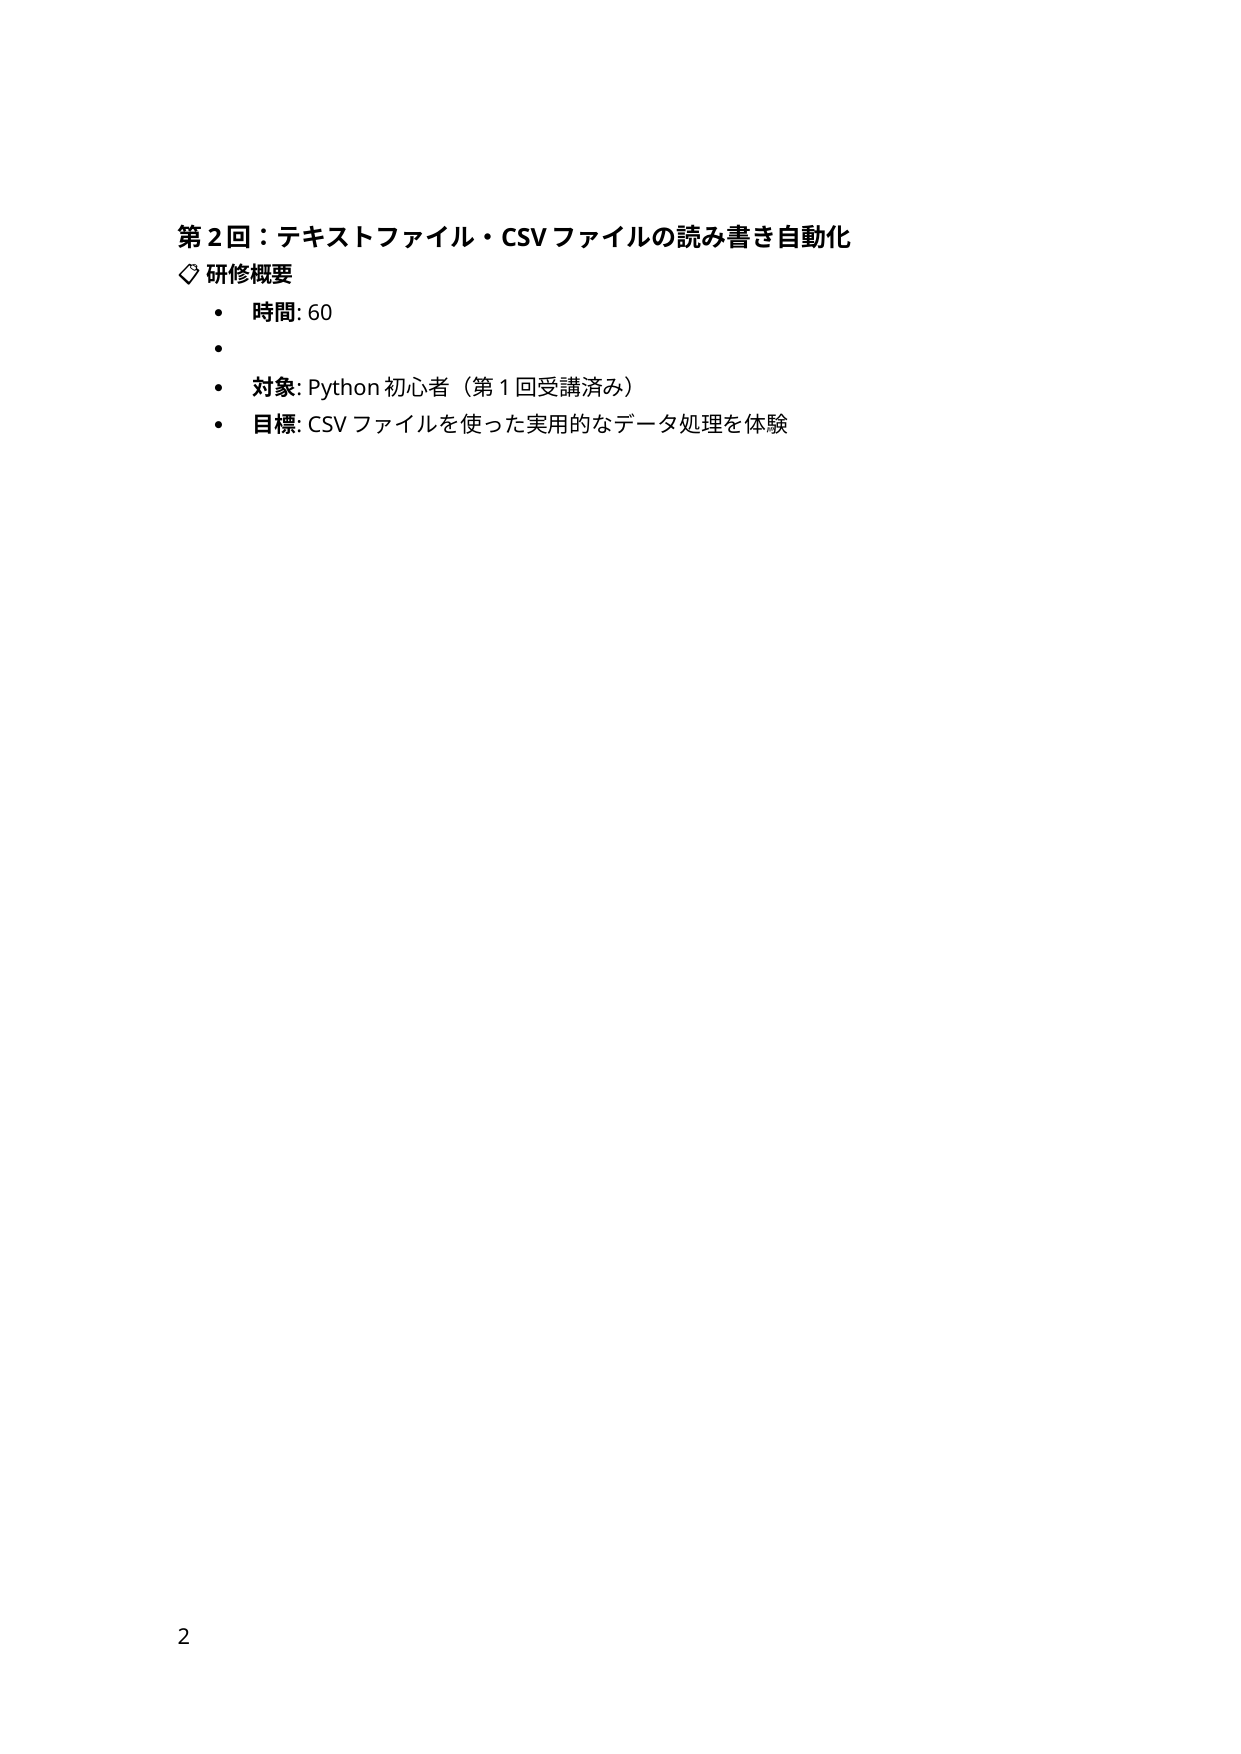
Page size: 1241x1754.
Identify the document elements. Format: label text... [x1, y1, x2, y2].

text 第2回：テキストファイル・CSVファイルの読み書き自動化 [177, 217, 1063, 254]
text 📋 研修概要 [177, 254, 1063, 292]
list 目標: CSVファイルを使った実用的なデータ処理を体験 [215, 404, 1063, 442]
list 対象: Python初心者（第1回受講済み） [215, 367, 1063, 404]
list 時間: 60 [215, 292, 1063, 329]
